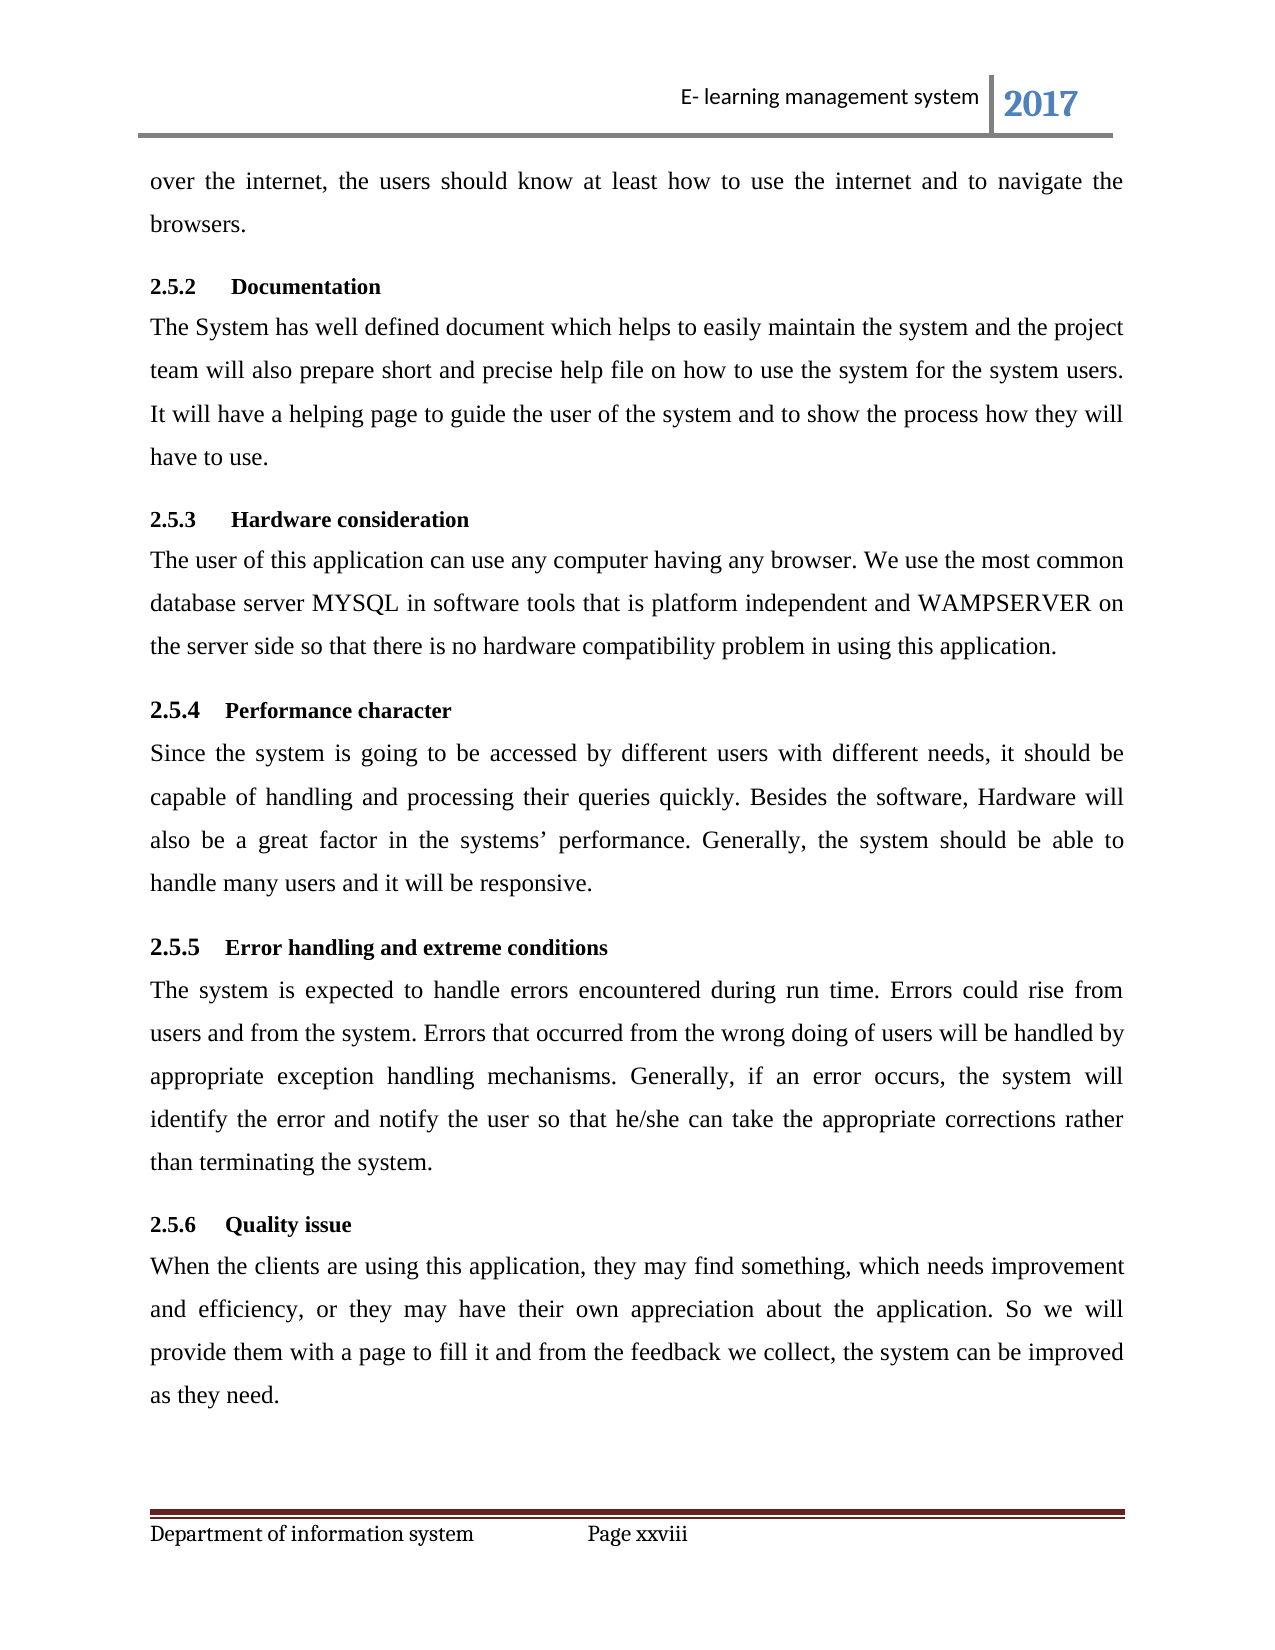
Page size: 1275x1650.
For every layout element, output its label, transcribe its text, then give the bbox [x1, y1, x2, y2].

text Since the system is going to be accessed by different users with different needs, it should be capable of handling and processing their queries quickly. Besides the software, Hardware will also be a great factor in the systems’ performance. Generally, the system should be able to handle many users and it will be responsive. [150, 738, 1125, 897]
text When the clients are using this application, they may find something, which needs improvement and efficiency, or they may have their own appreciation about the application. So we will provide them with a page to fill it and from the feedback we collect, the system can be improved as they need. [150, 1251, 1125, 1409]
subtitle Quality issue [150, 1211, 1125, 1238]
text The user of this application can use any computer having any browser. We use the most common database server MYSQL in software tools that is platform independent and WAMPSERVER on the server side so that there is no hardware compatibility problem in using this application. [150, 545, 1125, 660]
subtitle Performance character [150, 695, 1125, 724]
text The System has well defined document which helps to easily maintain the system and the project team will also prepare short and precise help file on how to use the system for the system users. It will have a helping page to guide the user of the system and to show the process how they will have to use. [150, 312, 1125, 471]
subtitle Error handling and extreme conditions [150, 932, 1125, 961]
text The system is expected to handle errors encountered during run time. Errors could rise from users and from the system. Errors that occurred from the wrong doing of users will be handled by appropriate exception handling mechanisms. Generally, if an error occurs, the system will identify the error and notify the user so that he/she can take the appropriate corrections rather than terminating the system. [150, 975, 1125, 1176]
subtitle Hardware consideration [150, 506, 1125, 532]
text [150, 166, 1125, 238]
subtitle Documentation [150, 273, 1125, 299]
